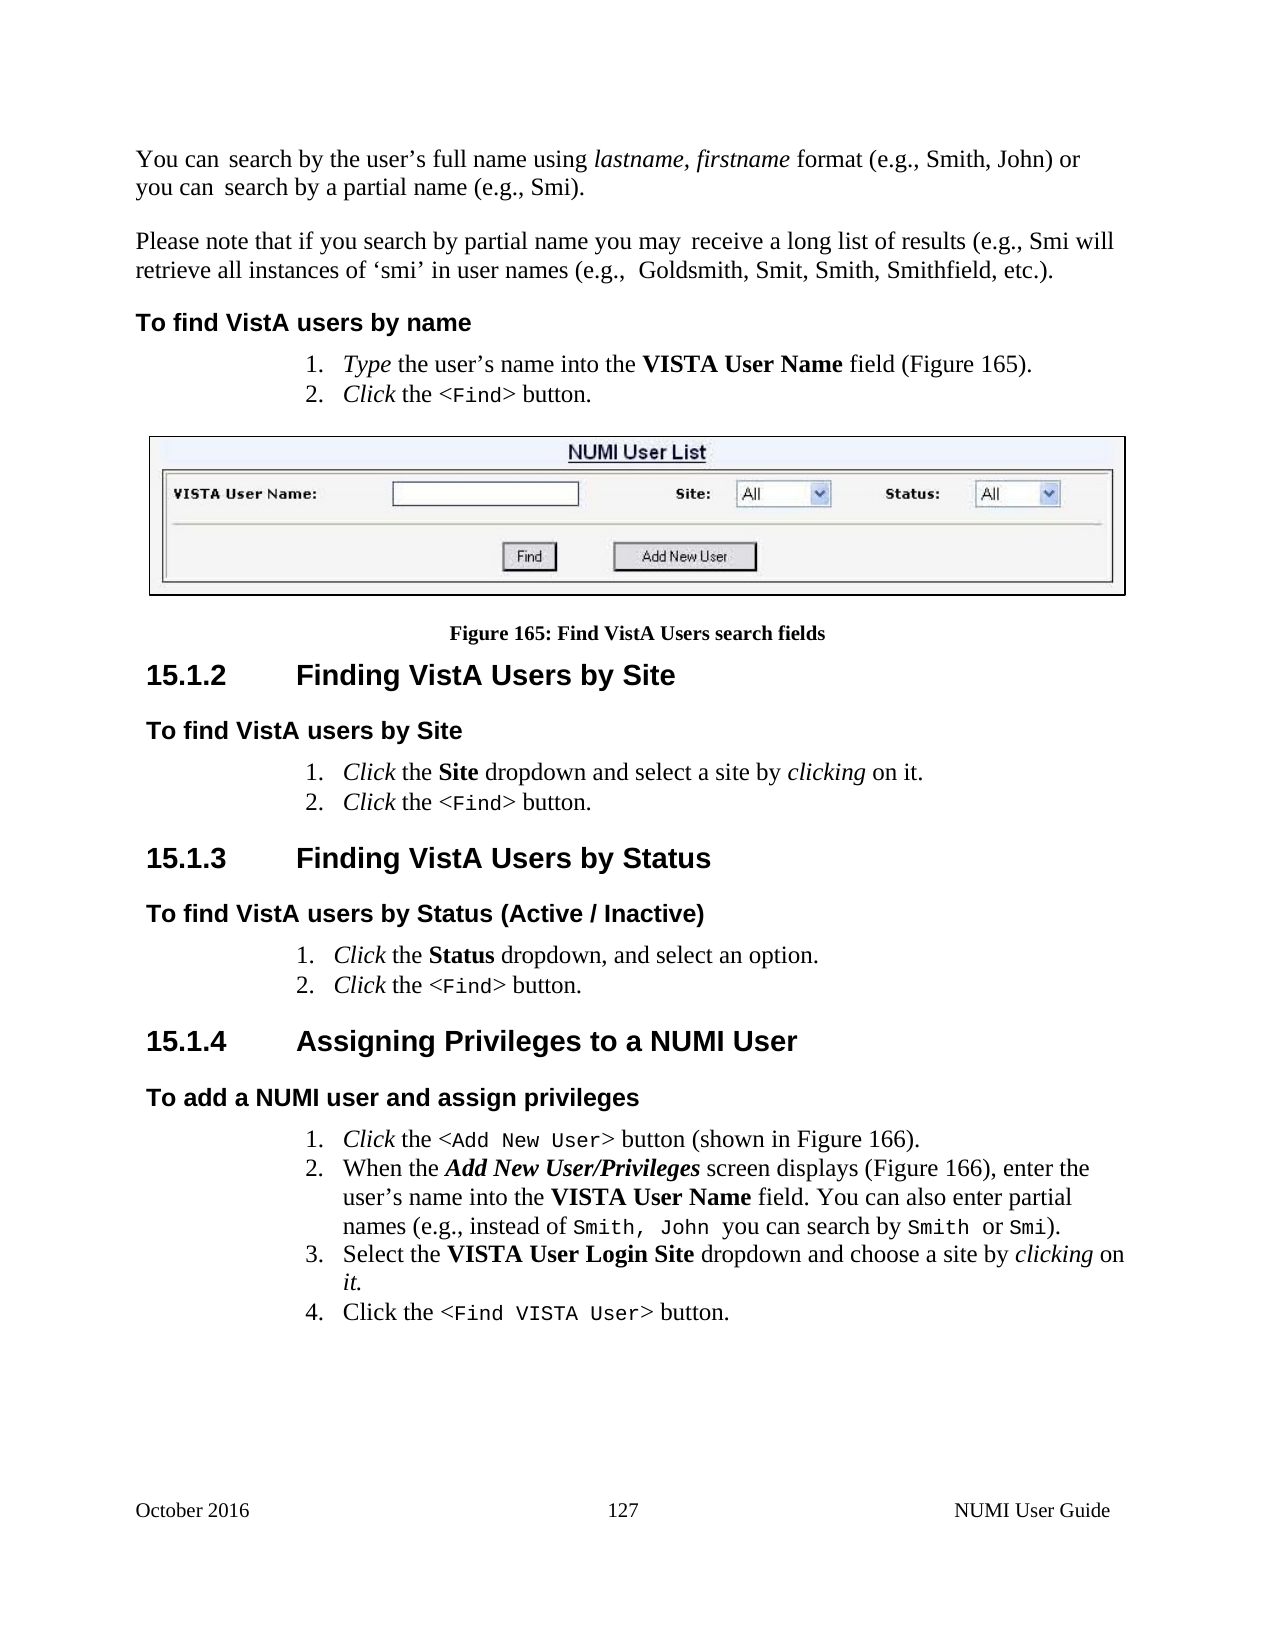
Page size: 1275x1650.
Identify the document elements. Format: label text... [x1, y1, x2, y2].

list Click the <Find> button. [305, 787, 1139, 816]
list Click the <Add New User> button (shown in Figure 166). [305, 1124, 1139, 1153]
picture [150, 437, 1123, 594]
subtitle To find VistA users by Site [146, 716, 1139, 745]
list Click the Site dropdown and select a site by clicking on it. [305, 757, 1139, 786]
subtitle To find VistA users by Status (Active / Inactive) [146, 899, 1139, 928]
subtitle Finding VistA Users by Site [146, 658, 1139, 691]
text Please note that if you search by partial name you may receive a long list of results (e.g., Smi will retrieve all instances of ‘smi’ in user names (e.g., Goldsmith, Smit, Smith, Smithfield, etc.). [135, 226, 1118, 283]
subtitle To add a NUMI user and assign privileges [146, 1083, 1139, 1111]
list Click the <Find VISTA User> button. [305, 1297, 1139, 1326]
list Click the <Find> button. [305, 379, 1139, 409]
list Click the Status dropdown, and select an option. [296, 941, 1139, 969]
list Type the user’s name into the VISTA User Name field (Figure 165). [305, 350, 1139, 378]
subtitle Finding VistA Users by Status [146, 841, 1139, 874]
list Click the <Find> button. [296, 970, 1139, 999]
list Select the VISTA User Login Site dropdown and choose a site by clicking on it. [305, 1241, 1139, 1296]
text Figure 165: Find VistA Users search fields [135, 621, 1139, 645]
text You can search by the user’s full name using lastname, firstname format (e.g., Smith, John) or you can search by a partial name (e.g., Smi). [135, 144, 1118, 201]
subtitle Assigning Privileges to a NUMI User [146, 1024, 1139, 1058]
subtitle To find VistA users by name [135, 308, 1139, 337]
list When the Add New User/Privileges screen displays (Figure 166), enter the user’s name into the VISTA User Name field. You can also enter partial names (e.g., instead of Smith, John you can search by Smith or Smi). [305, 1153, 1096, 1241]
